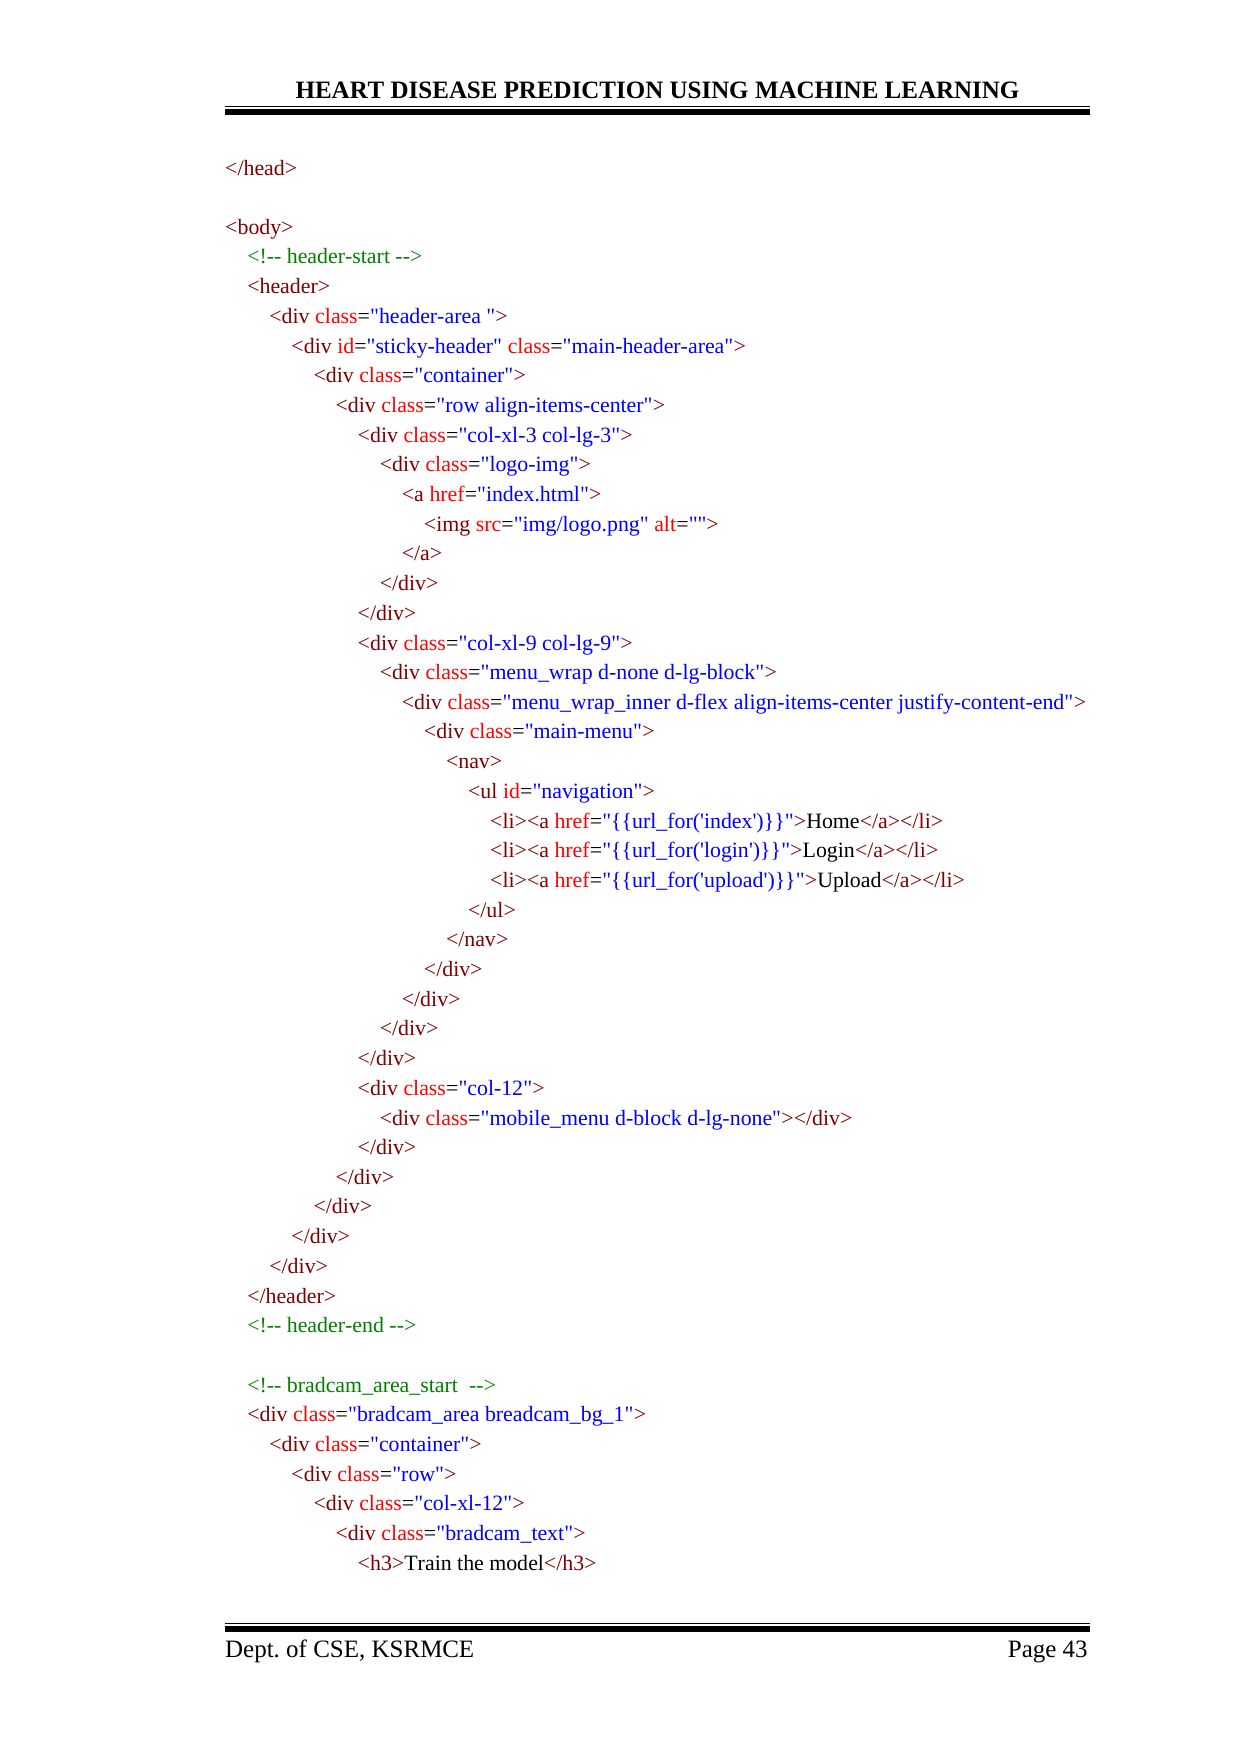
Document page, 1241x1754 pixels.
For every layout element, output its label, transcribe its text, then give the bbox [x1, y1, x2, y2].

text <div class="row"> [225, 1456, 1090, 1486]
text </ul> [225, 892, 1090, 922]
text </div> [225, 981, 1090, 1011]
text <body> [225, 209, 1090, 239]
text <div class="menu_wrap_inner d-flex align-items-center justify-content-end"> [225, 684, 1090, 714]
text <h3>Train the model</h3> [225, 1545, 1090, 1575]
text </header> [225, 1278, 1090, 1308]
text <img src="img/logo.png" alt=""> [225, 506, 1090, 536]
text <div class="col-xl-12"> [225, 1486, 1090, 1516]
text </div> [225, 566, 1090, 595]
text </div> [225, 1041, 1090, 1070]
text </div> [225, 952, 1090, 981]
text <div class="col-12"> [225, 1070, 1090, 1100]
text <div class="main-menu"> [225, 714, 1090, 744]
text <div id="sticky-header" class="main-header-area"> [225, 328, 1090, 358]
text <li><a href="{{url_for('index')}}">Home</a></li> [225, 803, 1090, 833]
text <div class="menu_wrap d-none d-lg-block"> [225, 655, 1090, 684]
text <ul id="navigation"> [225, 773, 1090, 803]
text <header> [225, 269, 1090, 298]
text <div class="logo-img"> [225, 447, 1090, 477]
text </div> [225, 595, 1090, 625]
text </div> [225, 1219, 1090, 1248]
text <nav> [225, 744, 1090, 773]
text <div class="col-xl-9 col-lg-9"> [225, 625, 1090, 655]
text </div> [225, 1011, 1090, 1041]
text </nav> [225, 922, 1090, 952]
text </div> [225, 1248, 1090, 1278]
text <li><a href="{{url_for('login')}}">Login</a></li> [225, 833, 1090, 862]
text </div> [225, 1189, 1090, 1219]
text <div class="row align-items-center"> [225, 387, 1090, 417]
text <div class="bradcam_area breadcam_bg_1"> [225, 1397, 1090, 1427]
text <div class="col-xl-3 col-lg-3"> [225, 417, 1090, 447]
text <div class="mobile_menu d-block d-lg-none"></div> [225, 1100, 1090, 1130]
text <li><a href="{{url_for('upload')}}">Upload</a></li> [225, 862, 1090, 892]
text </div> [225, 1130, 1090, 1159]
text </div> [225, 1159, 1090, 1189]
text <!-- header-start --> [225, 239, 1090, 269]
text </a> [225, 536, 1090, 566]
text <div class="container"> [225, 1427, 1090, 1456]
text <div class="header-area "> [225, 298, 1090, 328]
text </head> [225, 150, 1090, 180]
text <div class="container"> [225, 358, 1090, 387]
text <a href="index.html"> [225, 477, 1090, 506]
text <!-- bradcam_area_start --> [225, 1367, 1090, 1397]
text <!-- header-end --> [225, 1308, 1090, 1337]
text <div class="bradcam_text"> [225, 1516, 1090, 1545]
